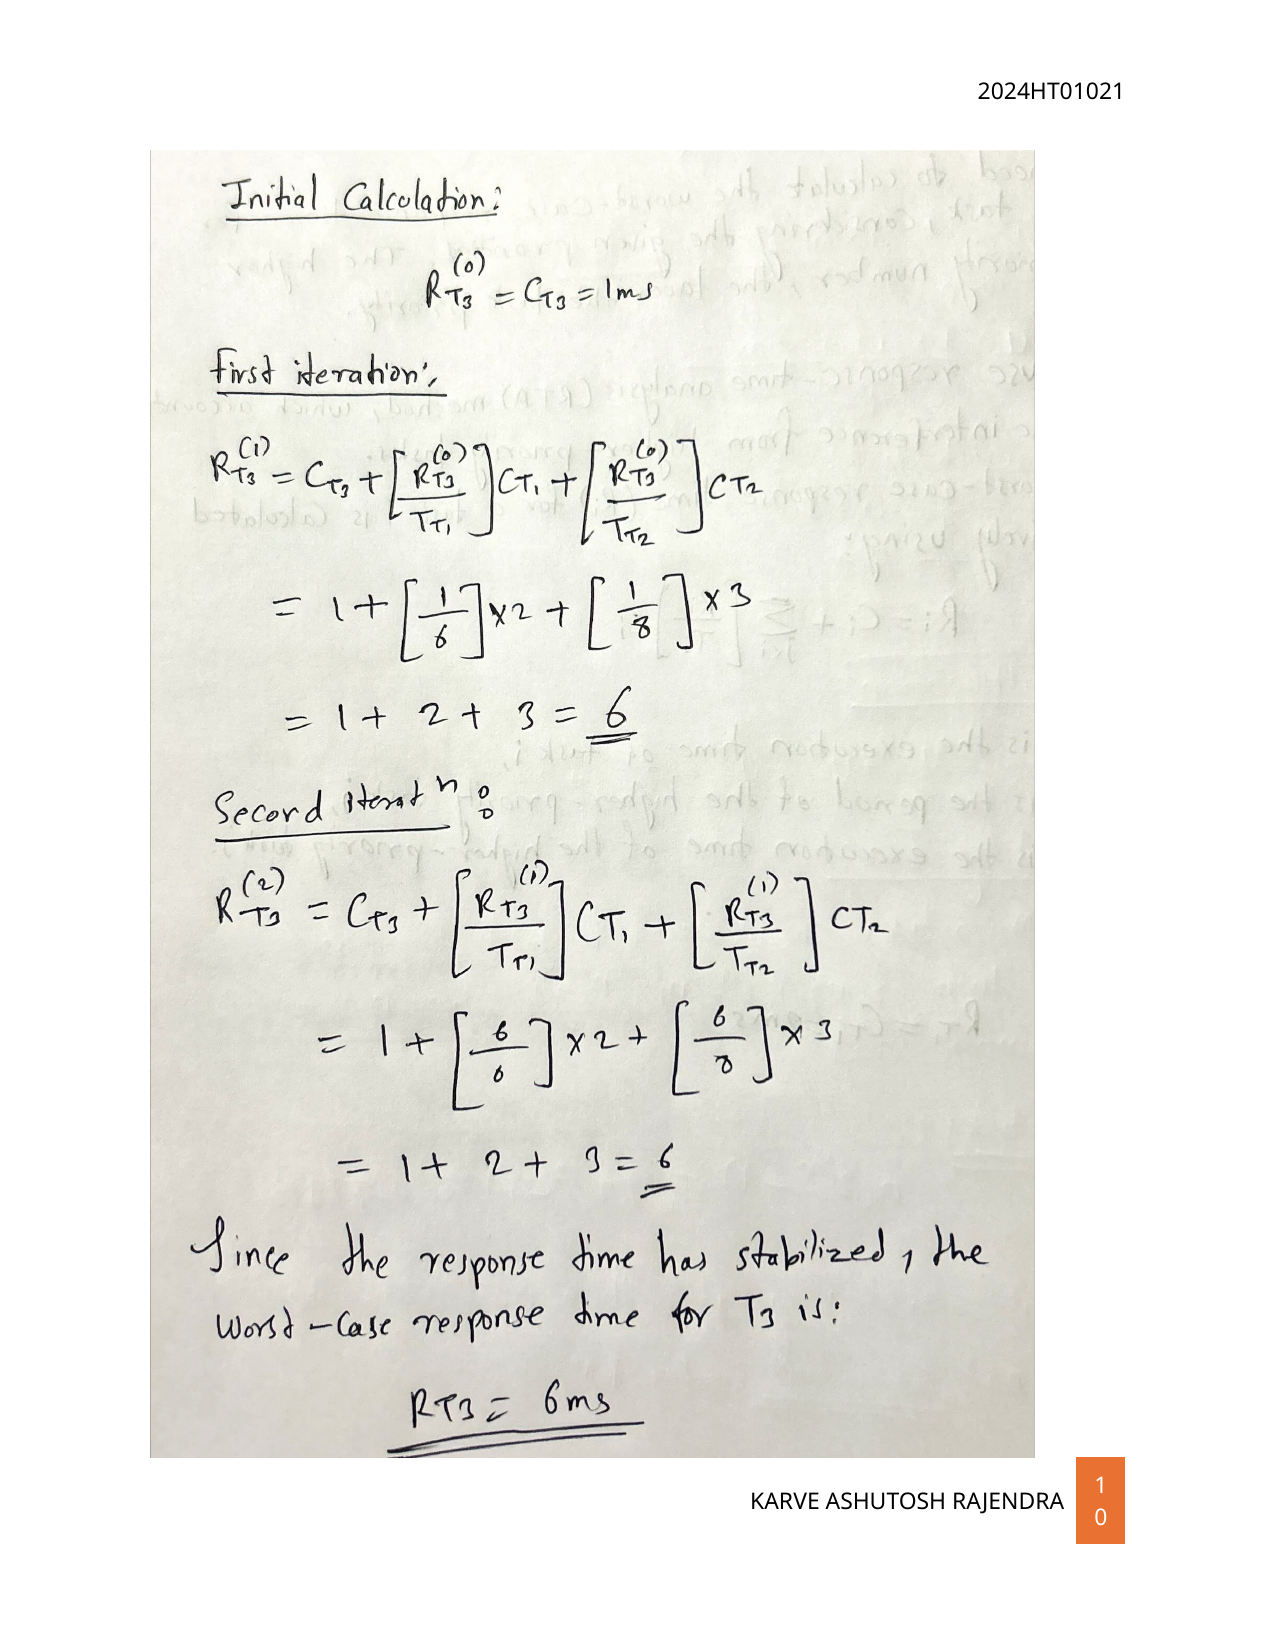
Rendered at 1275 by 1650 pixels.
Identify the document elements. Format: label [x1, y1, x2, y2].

picture [150, 150, 1035, 1458]
